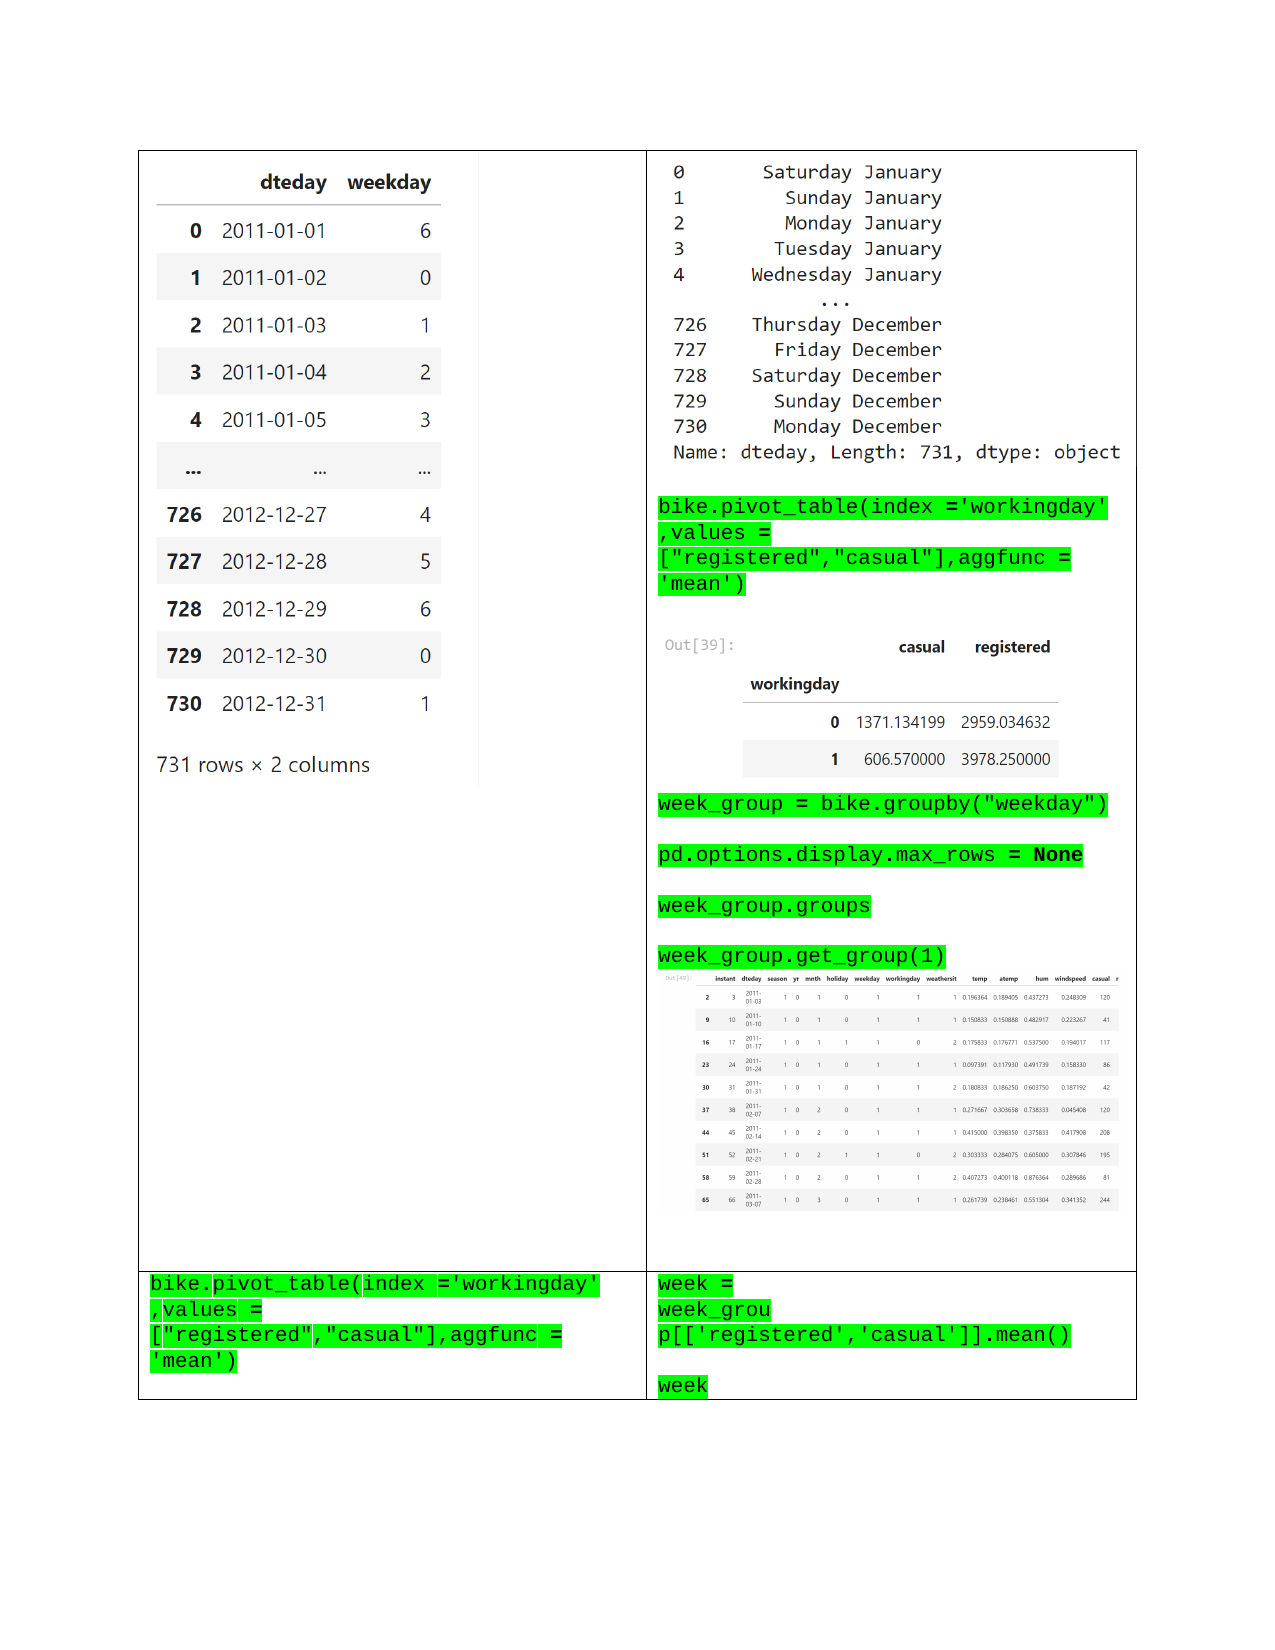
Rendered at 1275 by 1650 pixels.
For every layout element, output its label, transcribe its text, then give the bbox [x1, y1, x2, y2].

picture [658, 969, 1125, 1215]
picture [658, 624, 1125, 792]
table_cell week = week_group[['registered','casual']].mean() week [647, 1272, 1136, 1399]
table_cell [139, 151, 646, 1271]
picture [150, 151, 479, 787]
picture [658, 151, 1137, 467]
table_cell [647, 151, 1136, 1271]
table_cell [139, 1272, 646, 1399]
